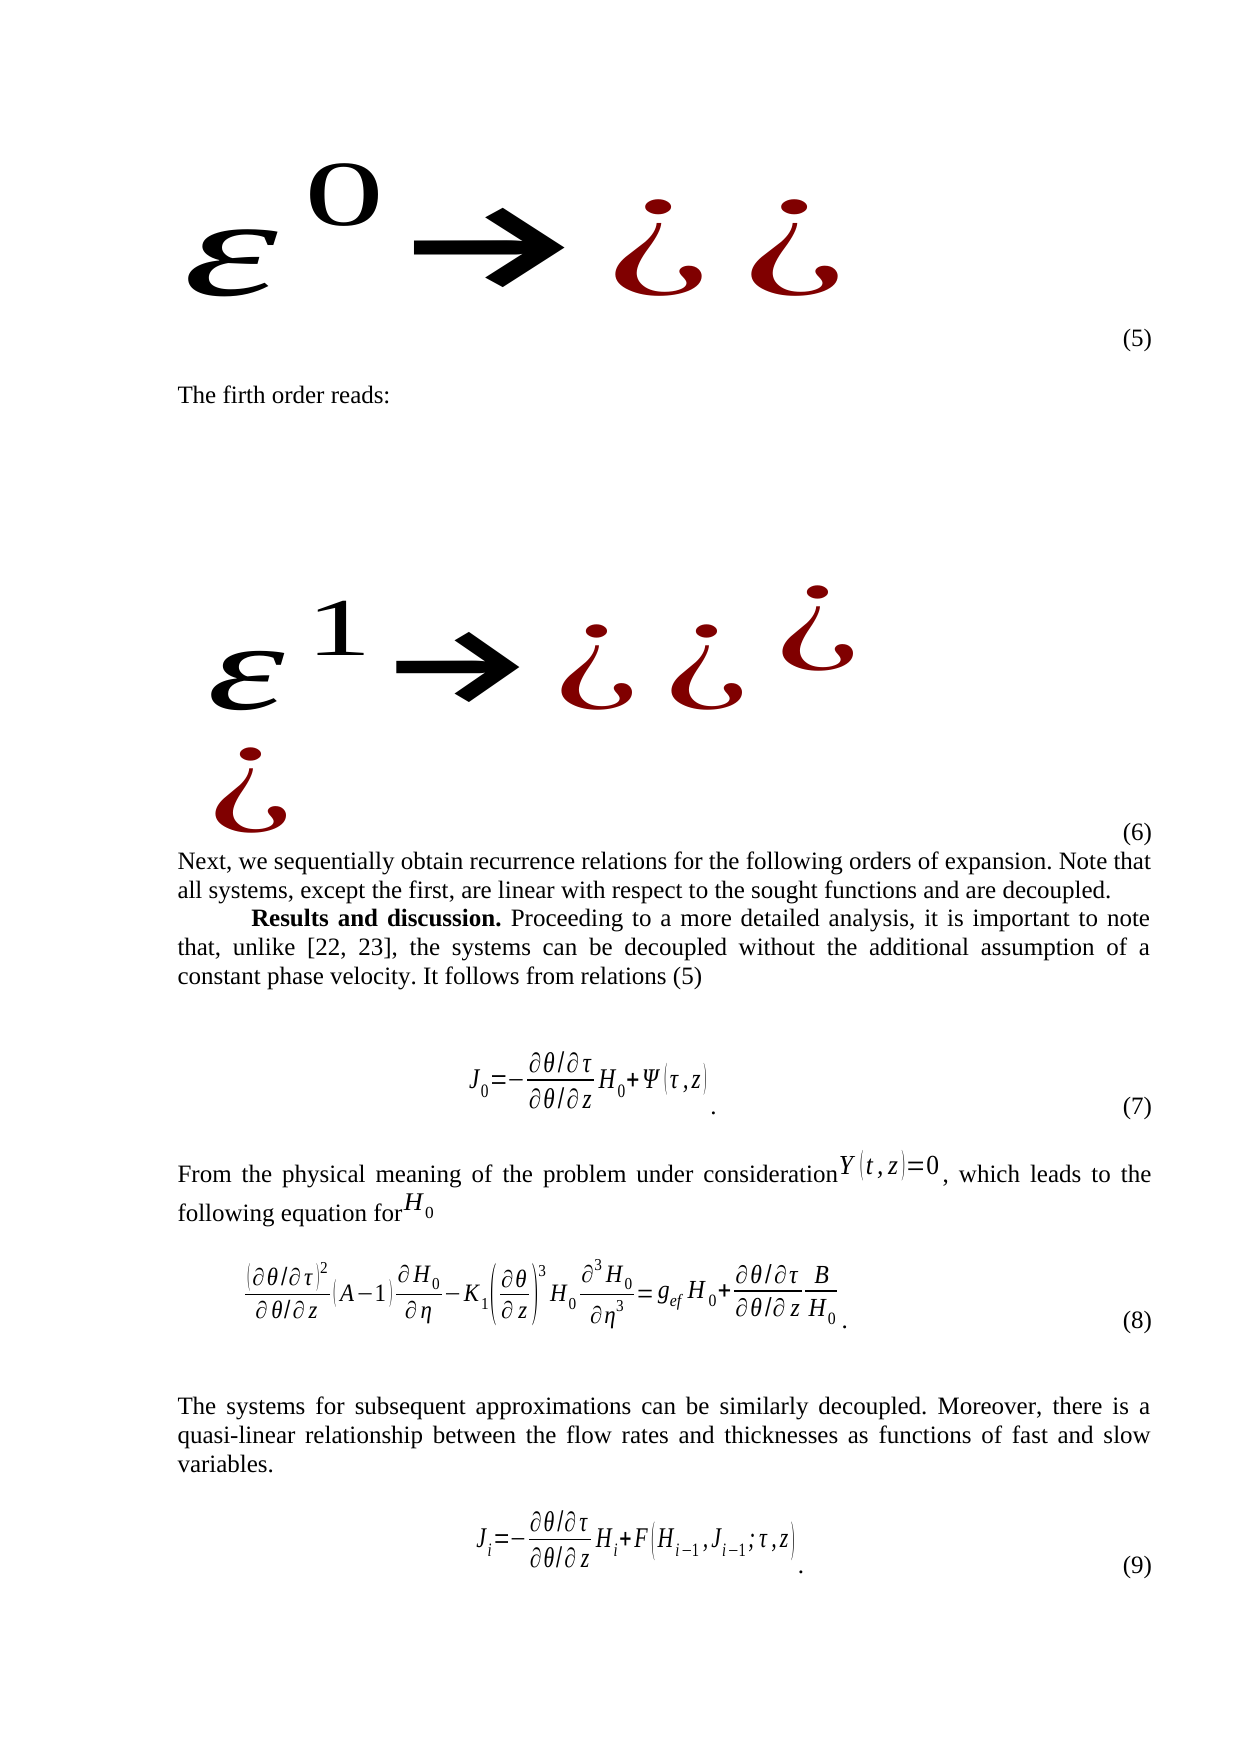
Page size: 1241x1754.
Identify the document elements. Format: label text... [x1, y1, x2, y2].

text . (8) [177, 1256, 1152, 1334]
text . (9) [177, 1506, 1152, 1579]
text (5) [177, 323, 1152, 352]
text From the physical meaning of the problem under consideration, which leads to the following equation for [177, 1149, 1152, 1227]
text Results and discussion. Proceeding to a more detailed analysis, it is important to note that, unlike [22, 23], the systems can be decoupled without the additional assumption of a constant phase velocity. It follows from relations (5) [177, 903, 1152, 990]
text . (7) [177, 1047, 1152, 1120]
text The firth order reads: [177, 381, 1152, 409]
text The systems for subsequent approximations can be similarly decoupled. Moreover, there is a quasi-linear relationship between the flow rates and thicknesses as functions of fast and slow variables. [177, 1391, 1152, 1478]
text (6) [177, 438, 1152, 846]
text Next, we sequentially obtain recurrence relations for the following orders of expansion. Note that all systems, except the first, are linear with respect to the sought functions and are decoupled. [177, 846, 1152, 903]
